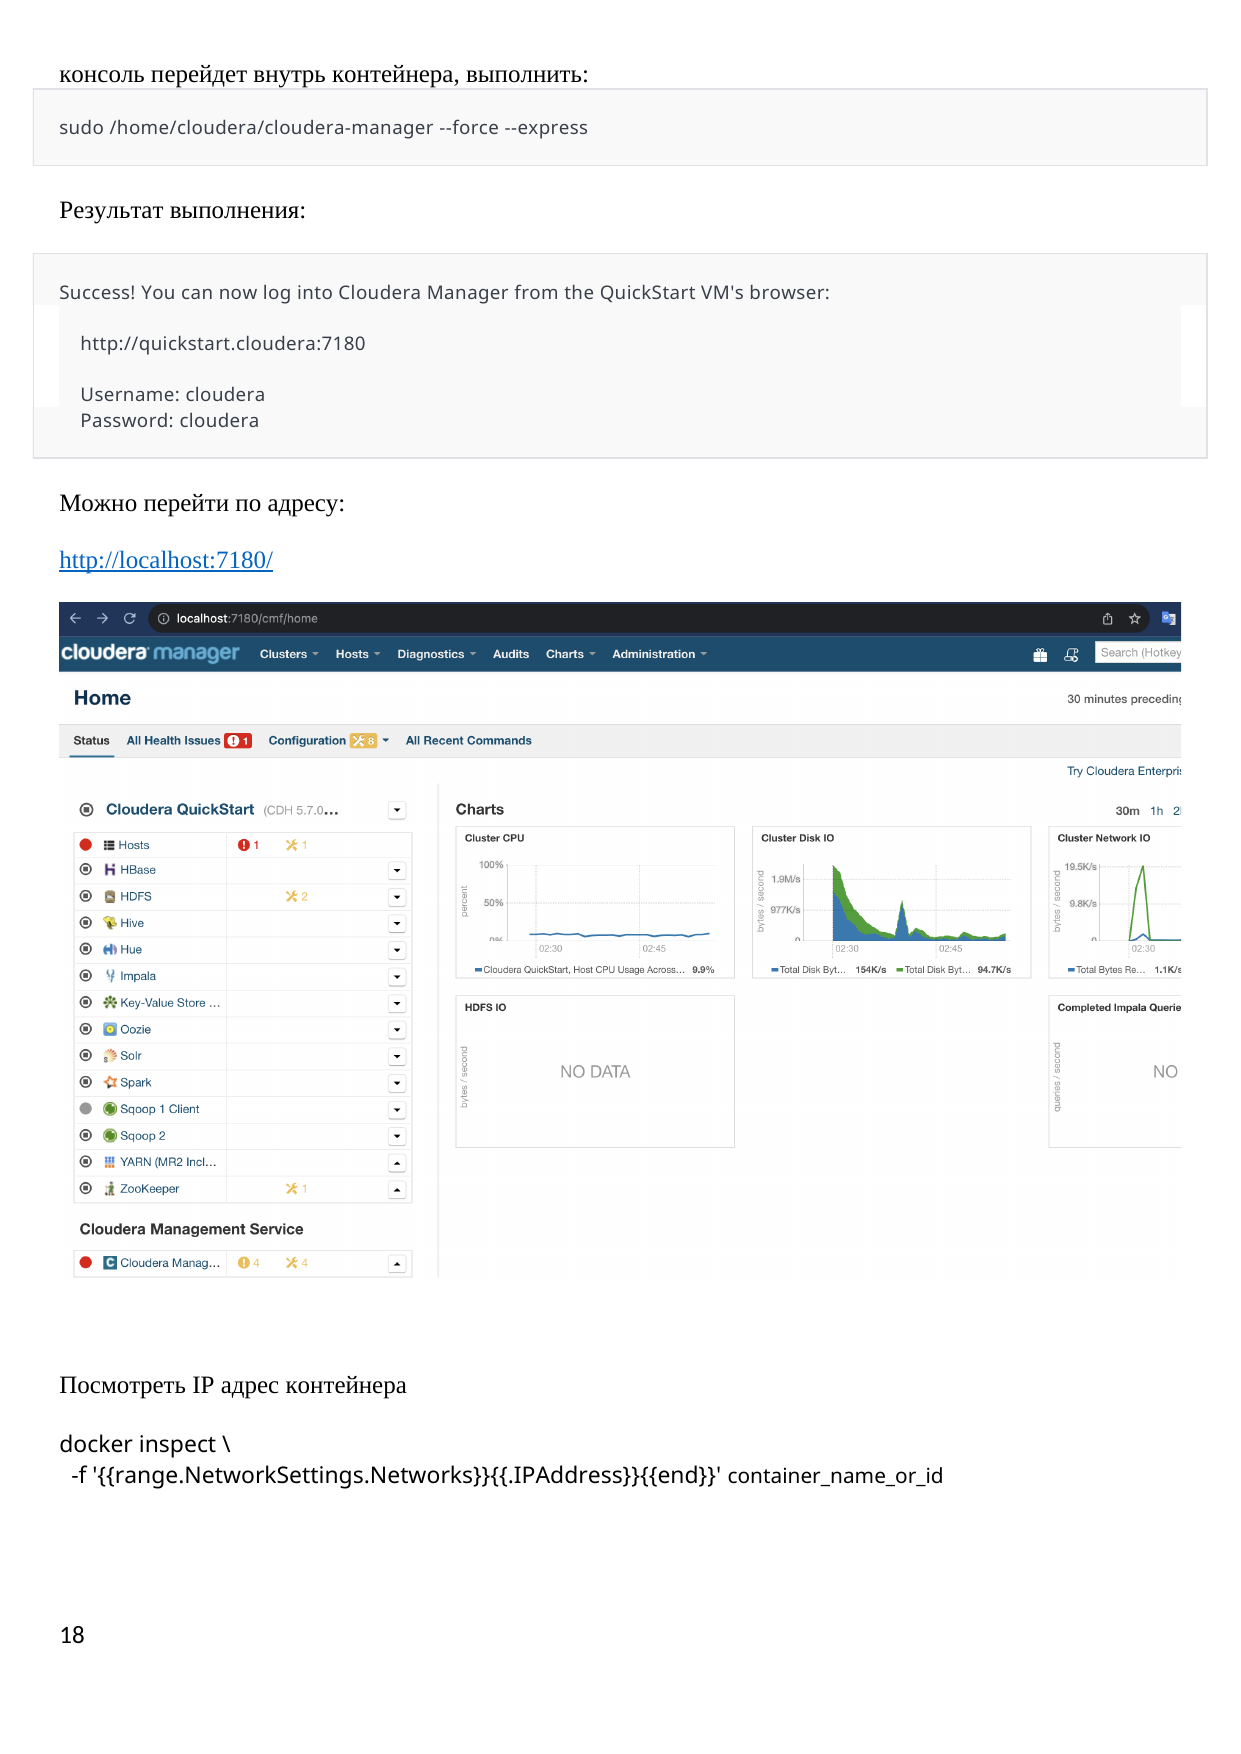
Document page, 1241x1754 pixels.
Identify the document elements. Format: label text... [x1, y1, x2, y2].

text консоль перейдет внутрь контейнера, выполнить: [59, 59, 1181, 88]
picture [59, 602, 1182, 1284]
text Можно перейти по адресу: [59, 488, 1181, 516]
text sudo /home/cloudera/cloudera-manager --force --express [34, 90, 1206, 165]
text docker inspect \ [59, 1428, 1181, 1459]
text http://localhost:7180/ [59, 545, 1181, 574]
text Результат выполнения: [59, 195, 1181, 224]
text Посмотреть IP адрес контейнера [59, 1370, 1181, 1399]
text -f '{{range.NetworkSettings.Networks}}{{.IPAddress}}{{end}}' container_name_or_id [59, 1459, 1181, 1490]
text Success! You can now log into Cloudera Manager from the QuickStart VM's browser: [34, 254, 1206, 305]
text http://quickstart.cloudera:7180 [59, 330, 1181, 356]
text Password: cloudera [34, 380, 1206, 457]
